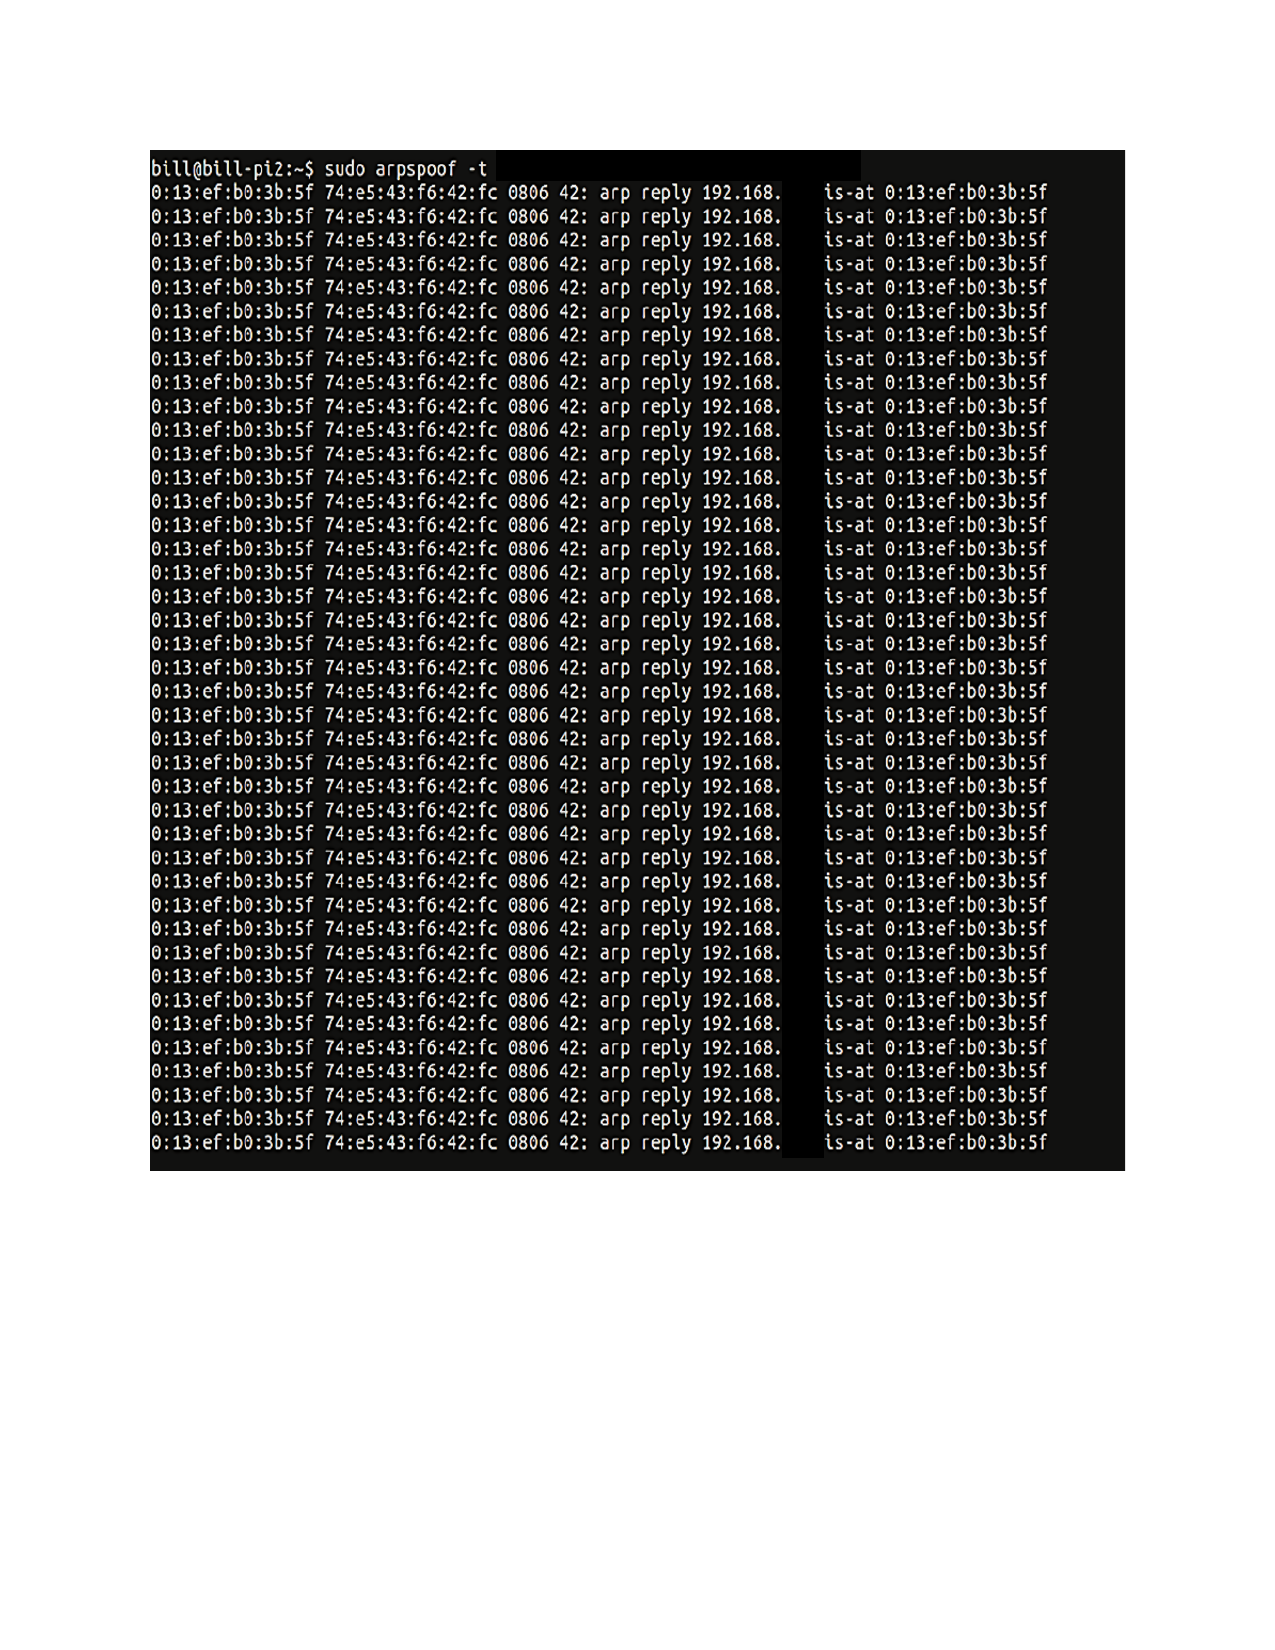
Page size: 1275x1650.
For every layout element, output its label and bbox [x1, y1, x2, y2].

picture [150, 150, 1125, 1171]
